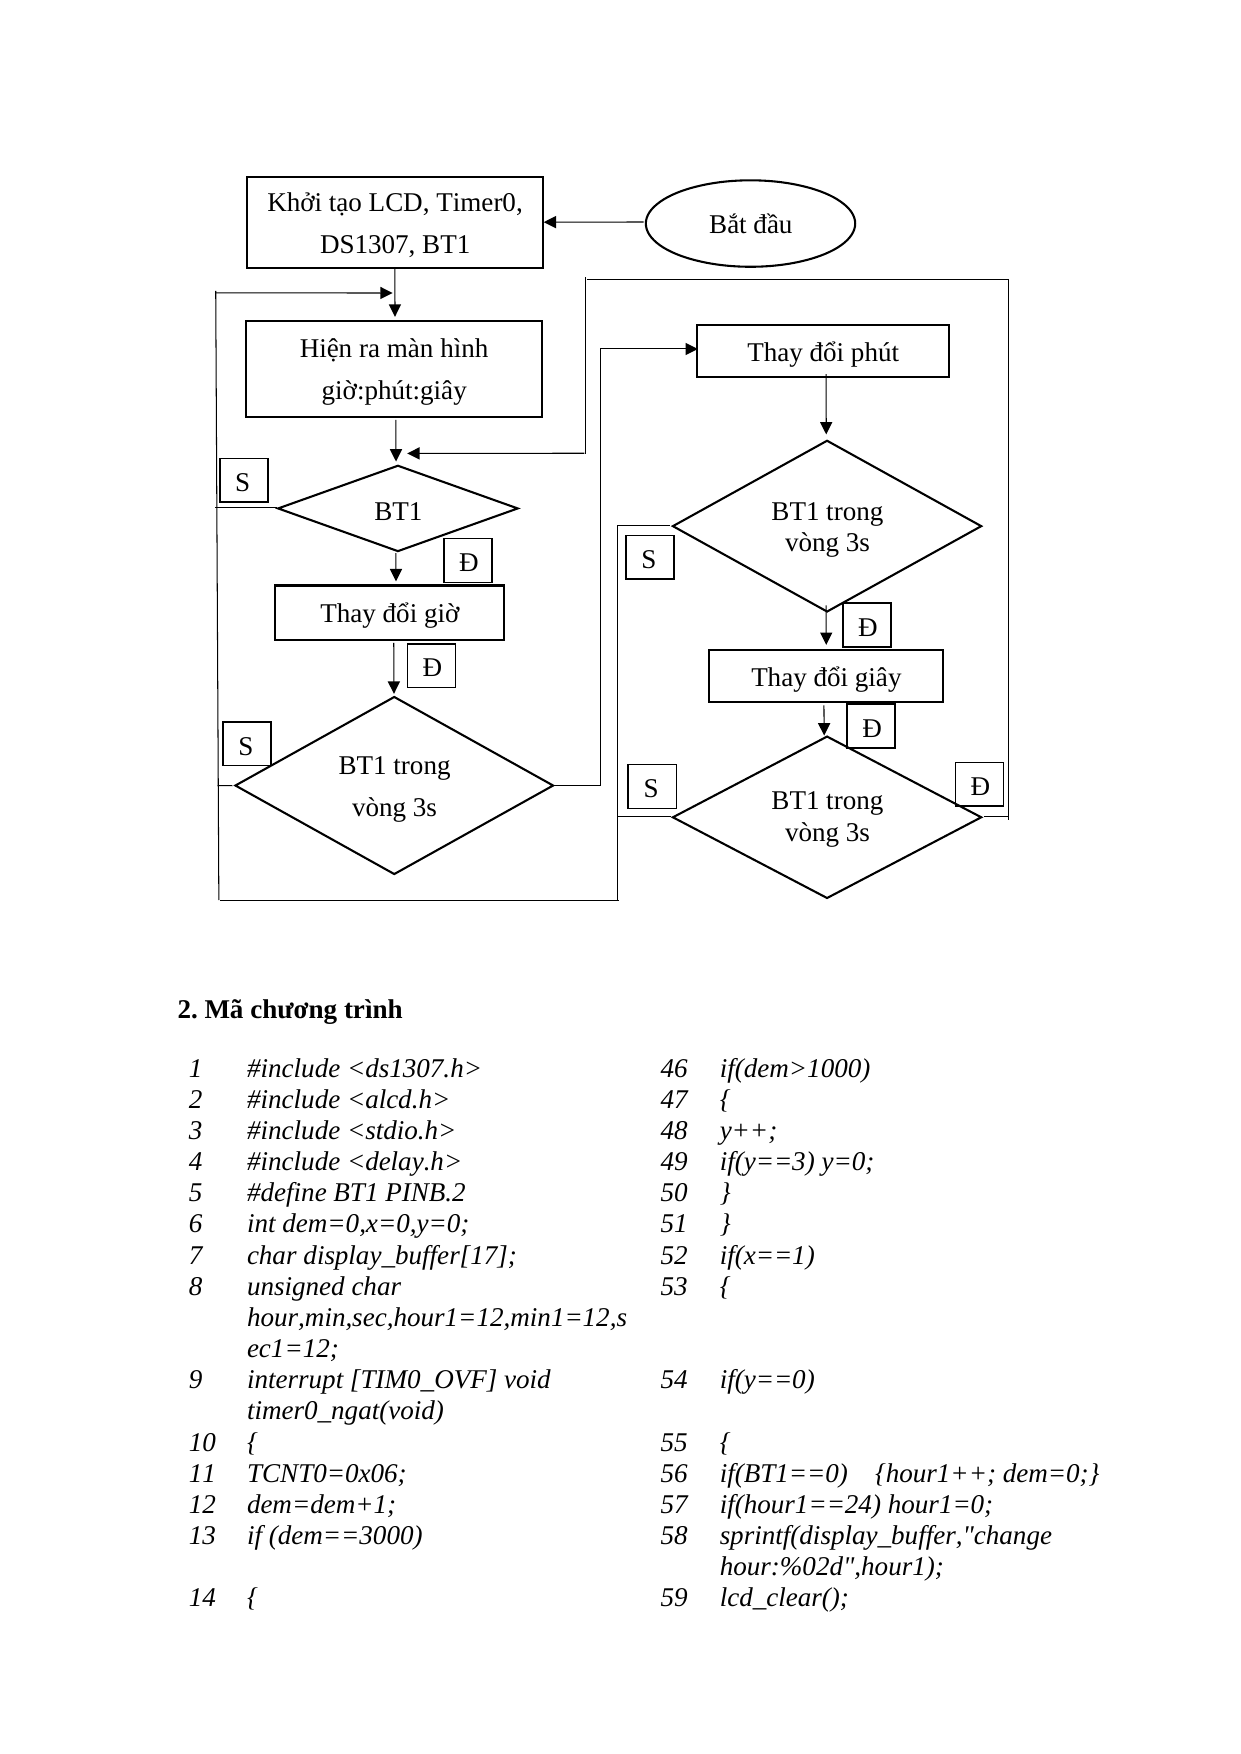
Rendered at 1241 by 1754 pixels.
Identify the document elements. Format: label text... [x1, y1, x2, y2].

text 2. Mã chương trình [177, 993, 1122, 1024]
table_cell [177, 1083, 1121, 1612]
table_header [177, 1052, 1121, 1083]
